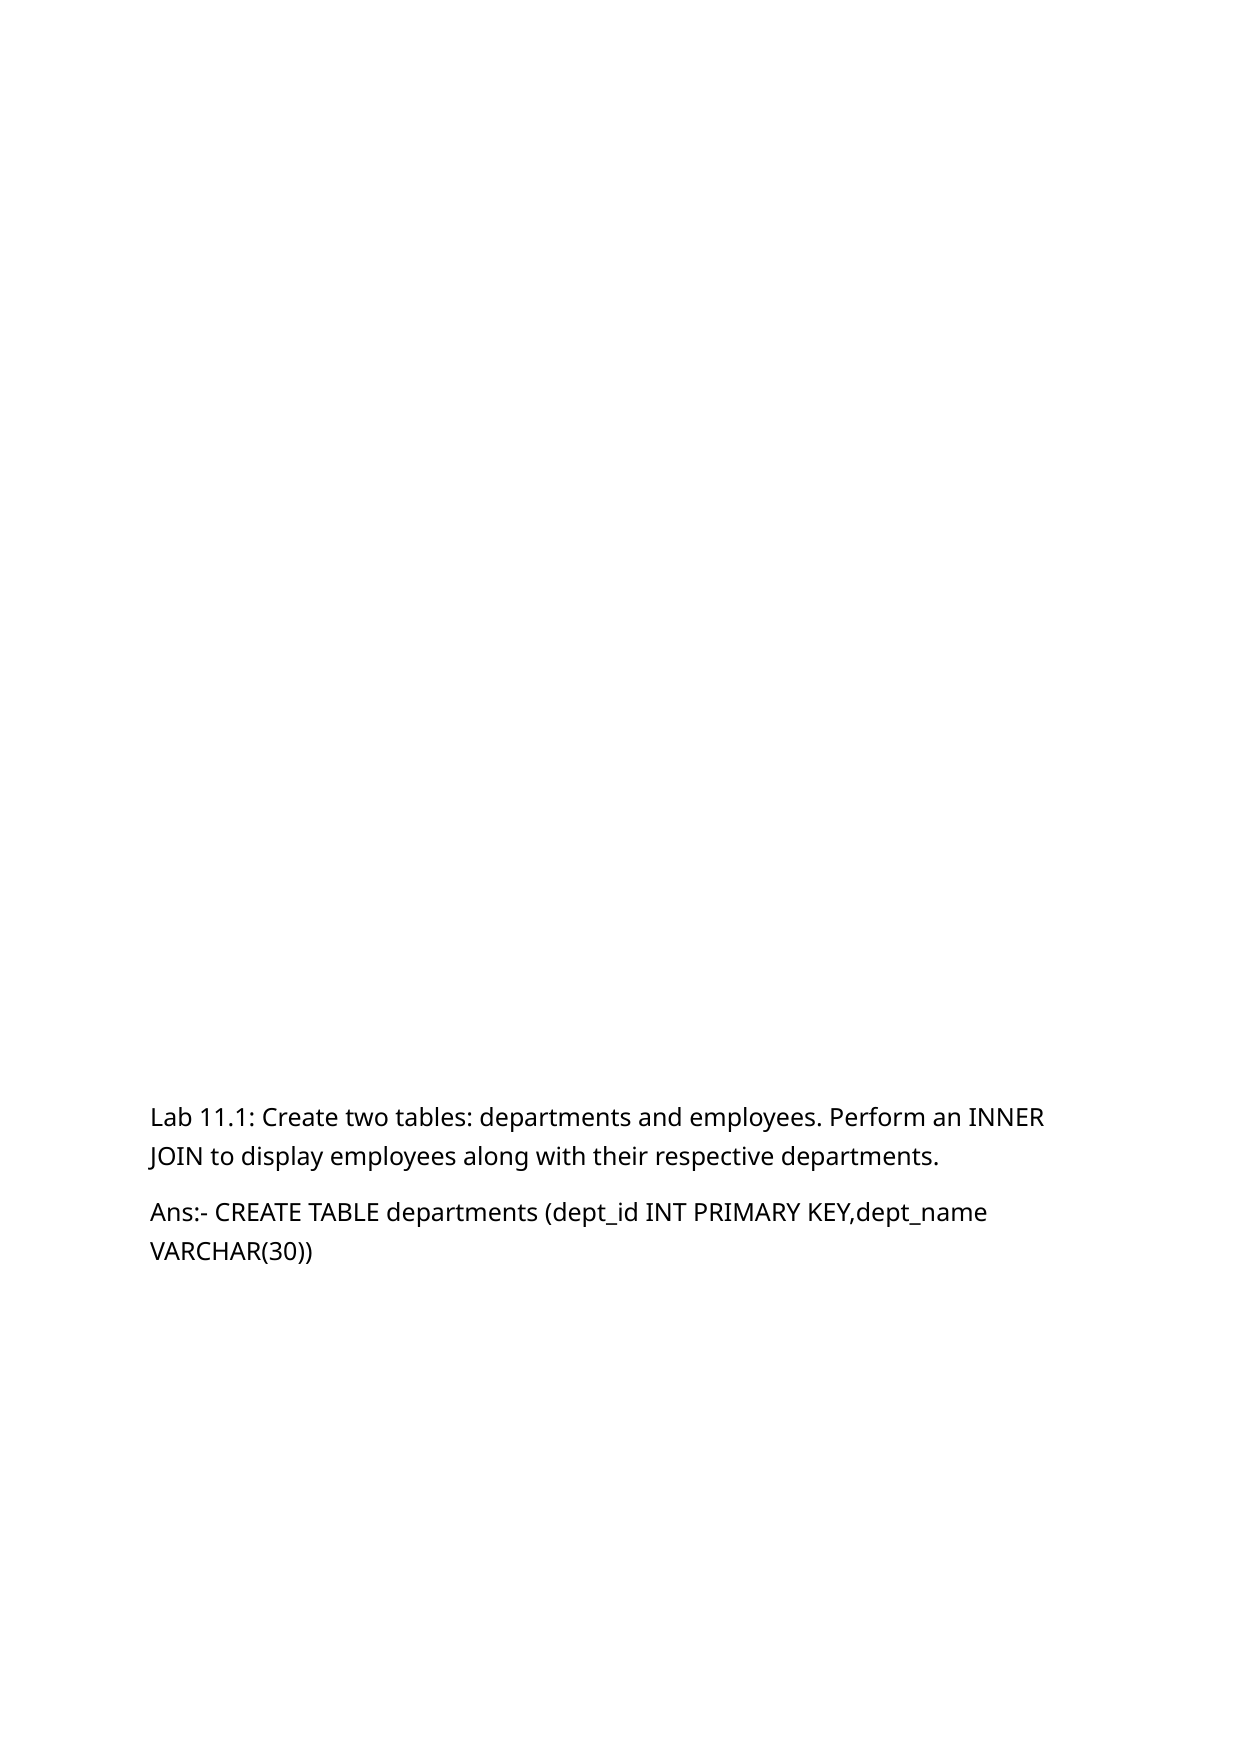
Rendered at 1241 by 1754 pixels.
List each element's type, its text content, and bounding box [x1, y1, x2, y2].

text Ans:- CREATE TABLE departments (dept_id INT PRIMARY KEY,dept_name VARCHAR(30)) [150, 1194, 1090, 1267]
text Lab 11.1: Create two tables: departments and employees. Perform an INNER JOIN to display employees along with their respective departments. [150, 1099, 1090, 1172]
